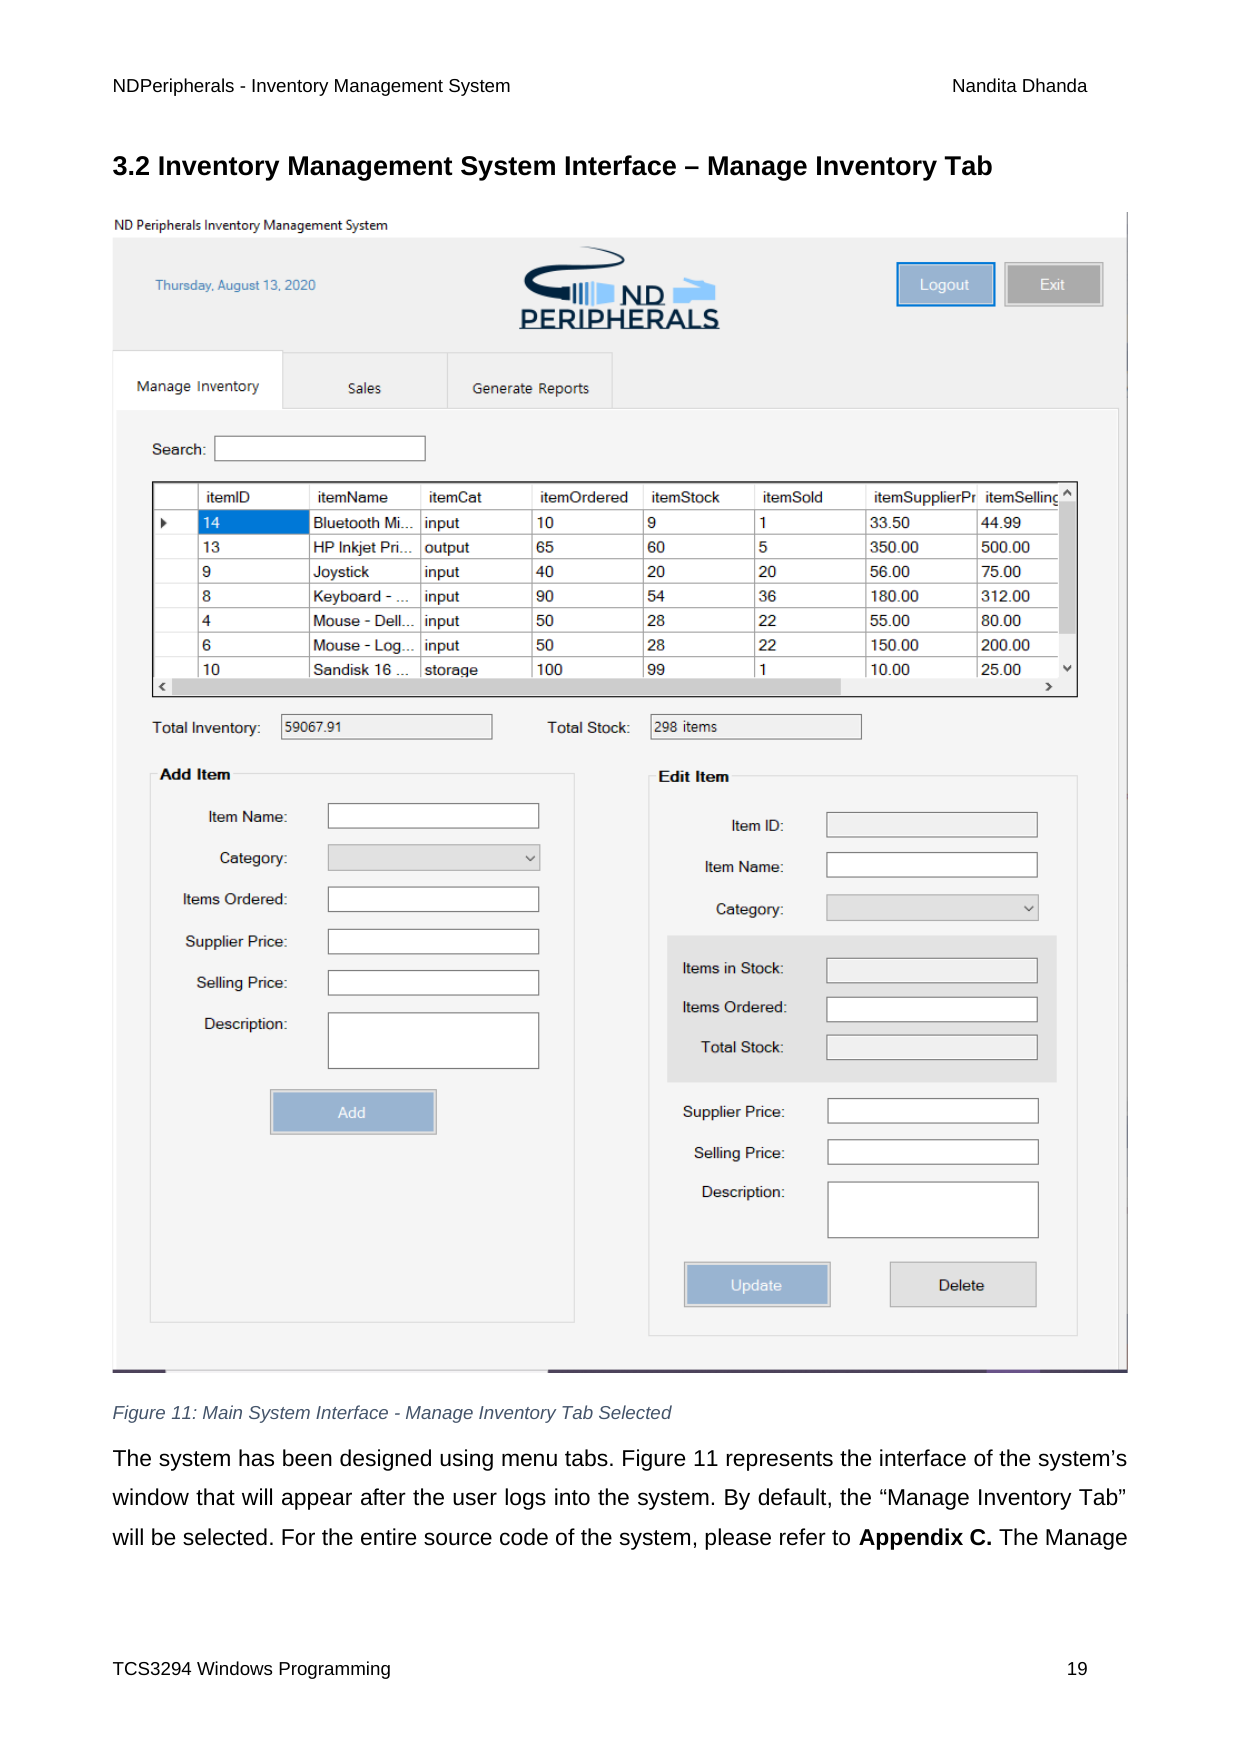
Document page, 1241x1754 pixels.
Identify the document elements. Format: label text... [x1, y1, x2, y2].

subtitle 3.2 Inventory Management System Interface – Manage Inventory Tab [112, 150, 1128, 181]
picture [112, 212, 1128, 1373]
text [112, 1444, 1128, 1550]
